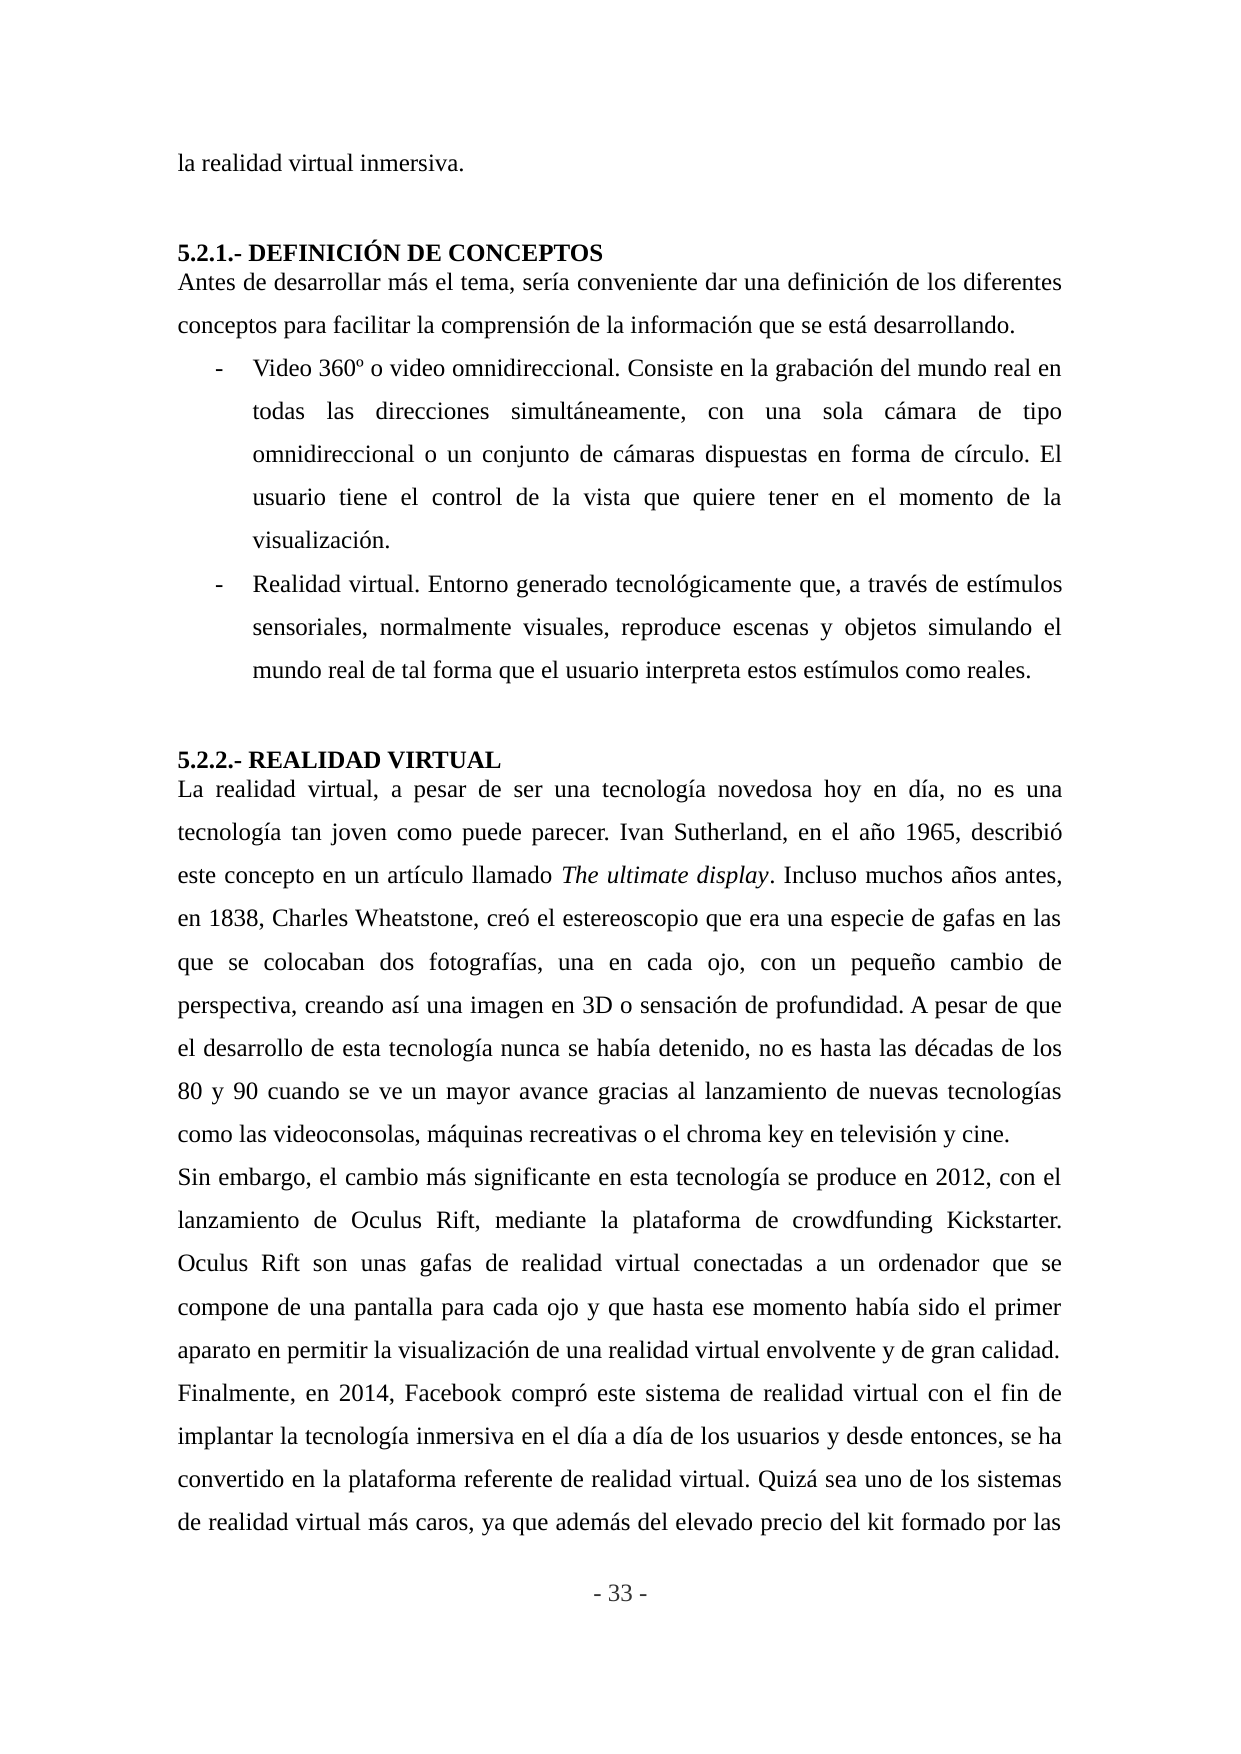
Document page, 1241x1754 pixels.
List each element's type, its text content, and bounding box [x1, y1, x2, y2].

text Sin embargo, el cambio más significante en esta tecnología se produce en 2012, con el lanzamiento de Oculus Rift, mediante la plataforma de crowdfunding Kickstarter. Oculus Rift son unas gafas de realidad virtual conectadas a un ordenador que se compone de una pantalla para cada ojo y que hasta ese momento había sido el primer aparato en permitir la visualización de una realidad virtual envolvente y de gran calidad. [177, 1162, 1063, 1363]
list Realidad virtual. Entorno generado tecnológicamente que, a través de estímulos sensoriales, normalmente visuales, reproduce escenas y objetos simulando el mundo real de tal forma que el usuario interpreta estos estímulos como reales. [215, 569, 1063, 684]
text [177, 148, 1063, 176]
text La realidad virtual, a pesar de ser una tecnología novedosa hoy en día, no es una tecnología tan joven como puede parecer. Ivan Sutherland, en el año 1965, describió este concepto en un artículo llamado The ultimate display. Incluso muchos años antes, en 1838, Charles Wheatstone, creó el estereoscopio que era una especie de gafas en las que se colocaban dos fotografías, una en cada ojo, con un pequeño cambio de perspectiva, creando así una imagen en 3D o sensación de profundidad. A pesar de que el desarrollo de esta tecnología nunca se había detenido, no es hasta las décadas de los 80 y 90 cuando se ve un mayor avance gracias al lanzamiento de nuevas tecnologías como las videoconsolas, máquinas recreativas o el chroma key en televisión y cine. [177, 774, 1063, 1148]
subtitle 5.2.1.- DEFINICIÓN DE CONCEPTOS [177, 238, 1063, 267]
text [177, 1378, 1063, 1536]
text Antes de desarrollar más el tema, sería conveniente dar una definición de los diferentes conceptos para facilitar la comprensión de la información que se está desarrollando. [177, 267, 1063, 339]
list Video 360º o video omnidireccional. Consiste en la grabación del mundo real en todas las direcciones simultáneamente, con una sola cámara de tipo omnidireccional o un conjunto de cámaras dispuestas en forma de círculo. El usuario tiene el control de la vista que quiere tener en el momento de la visualización. [215, 353, 1063, 554]
subtitle 5.2.2.- REALIDAD VIRTUAL [177, 745, 1063, 774]
